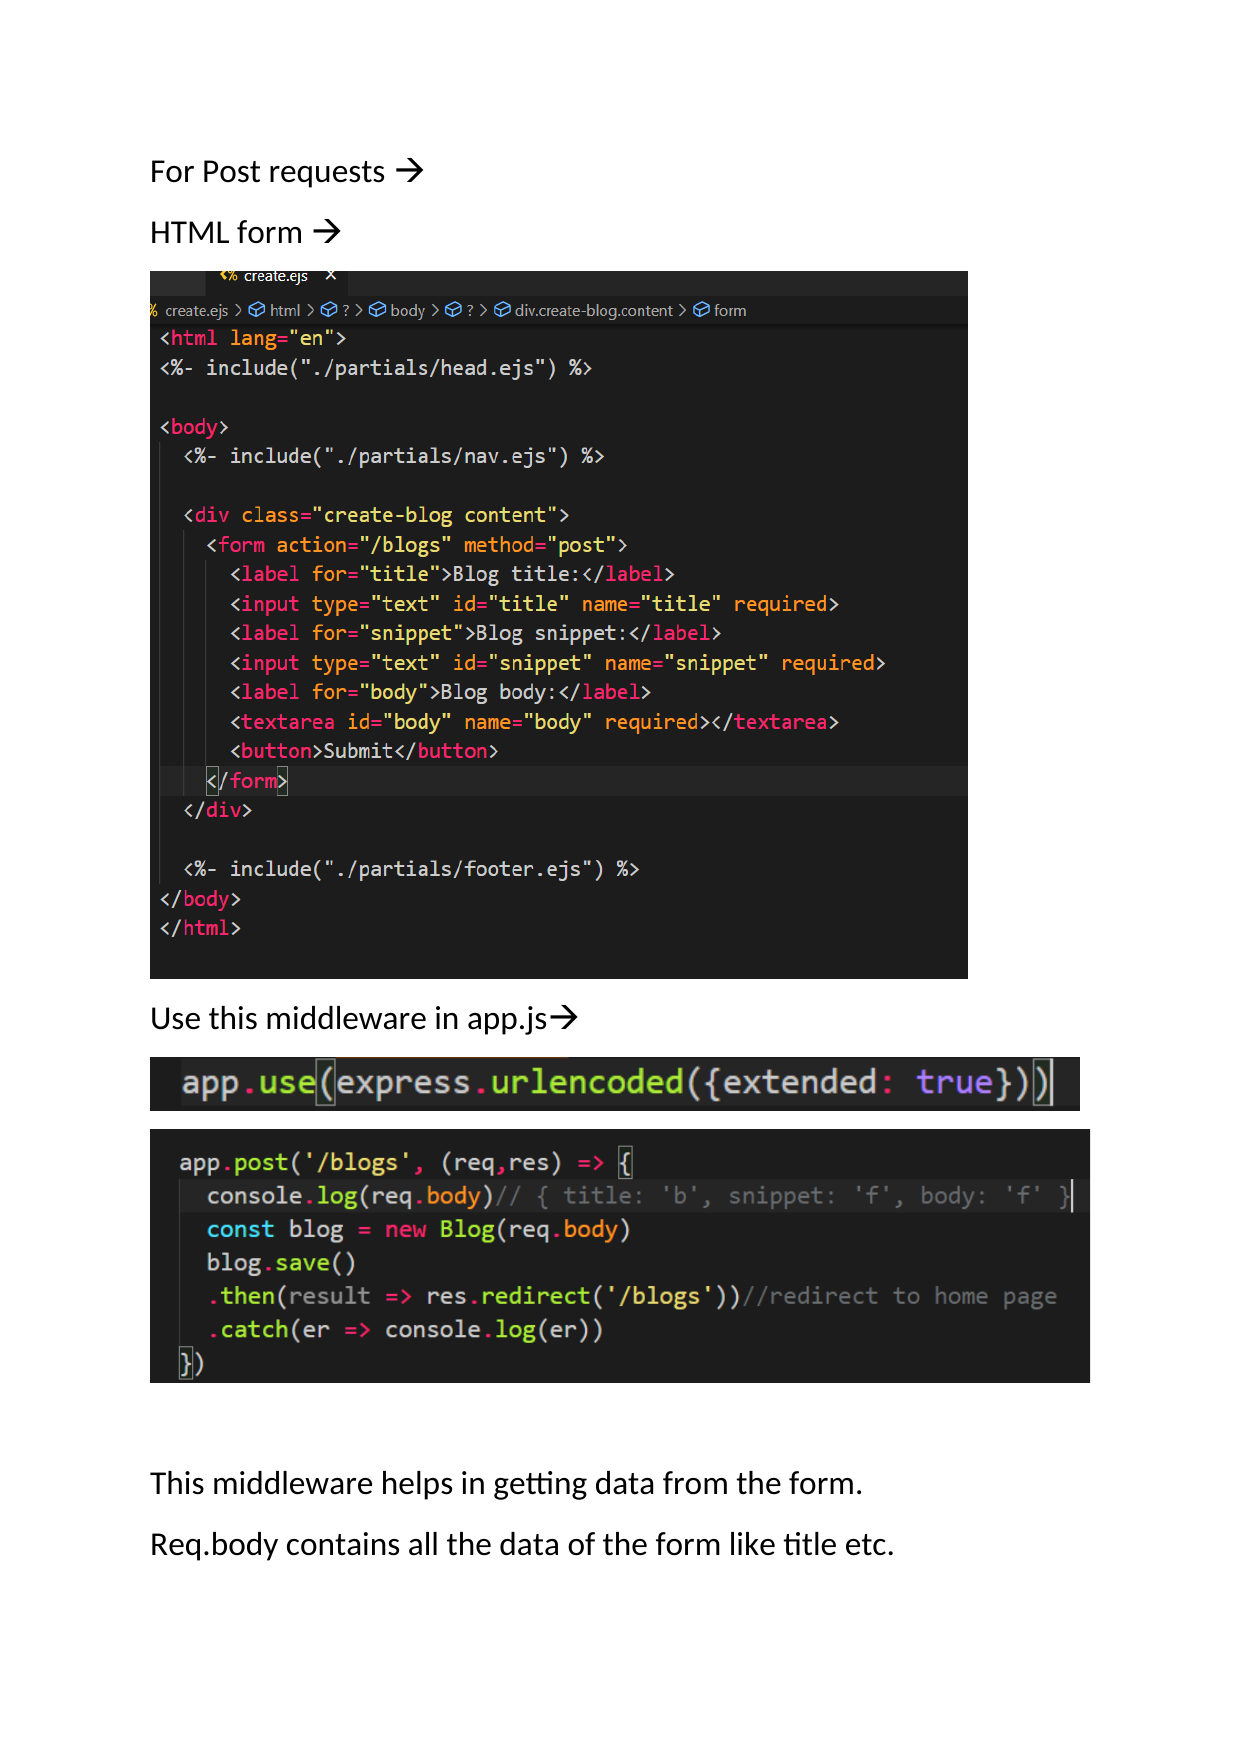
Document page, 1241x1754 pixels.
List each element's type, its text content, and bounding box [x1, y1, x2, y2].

text Req.body contains all the data of the form like title etc. [150, 1522, 1090, 1563]
text Use this middleware in app.js [150, 997, 1090, 1038]
picture [150, 271, 968, 979]
picture [150, 1129, 1091, 1383]
text This middleware helps in getting data from the form. [150, 1462, 1090, 1503]
text HTML form [150, 211, 1090, 251]
picture [150, 1057, 1080, 1111]
text For Post requests [150, 150, 1090, 191]
